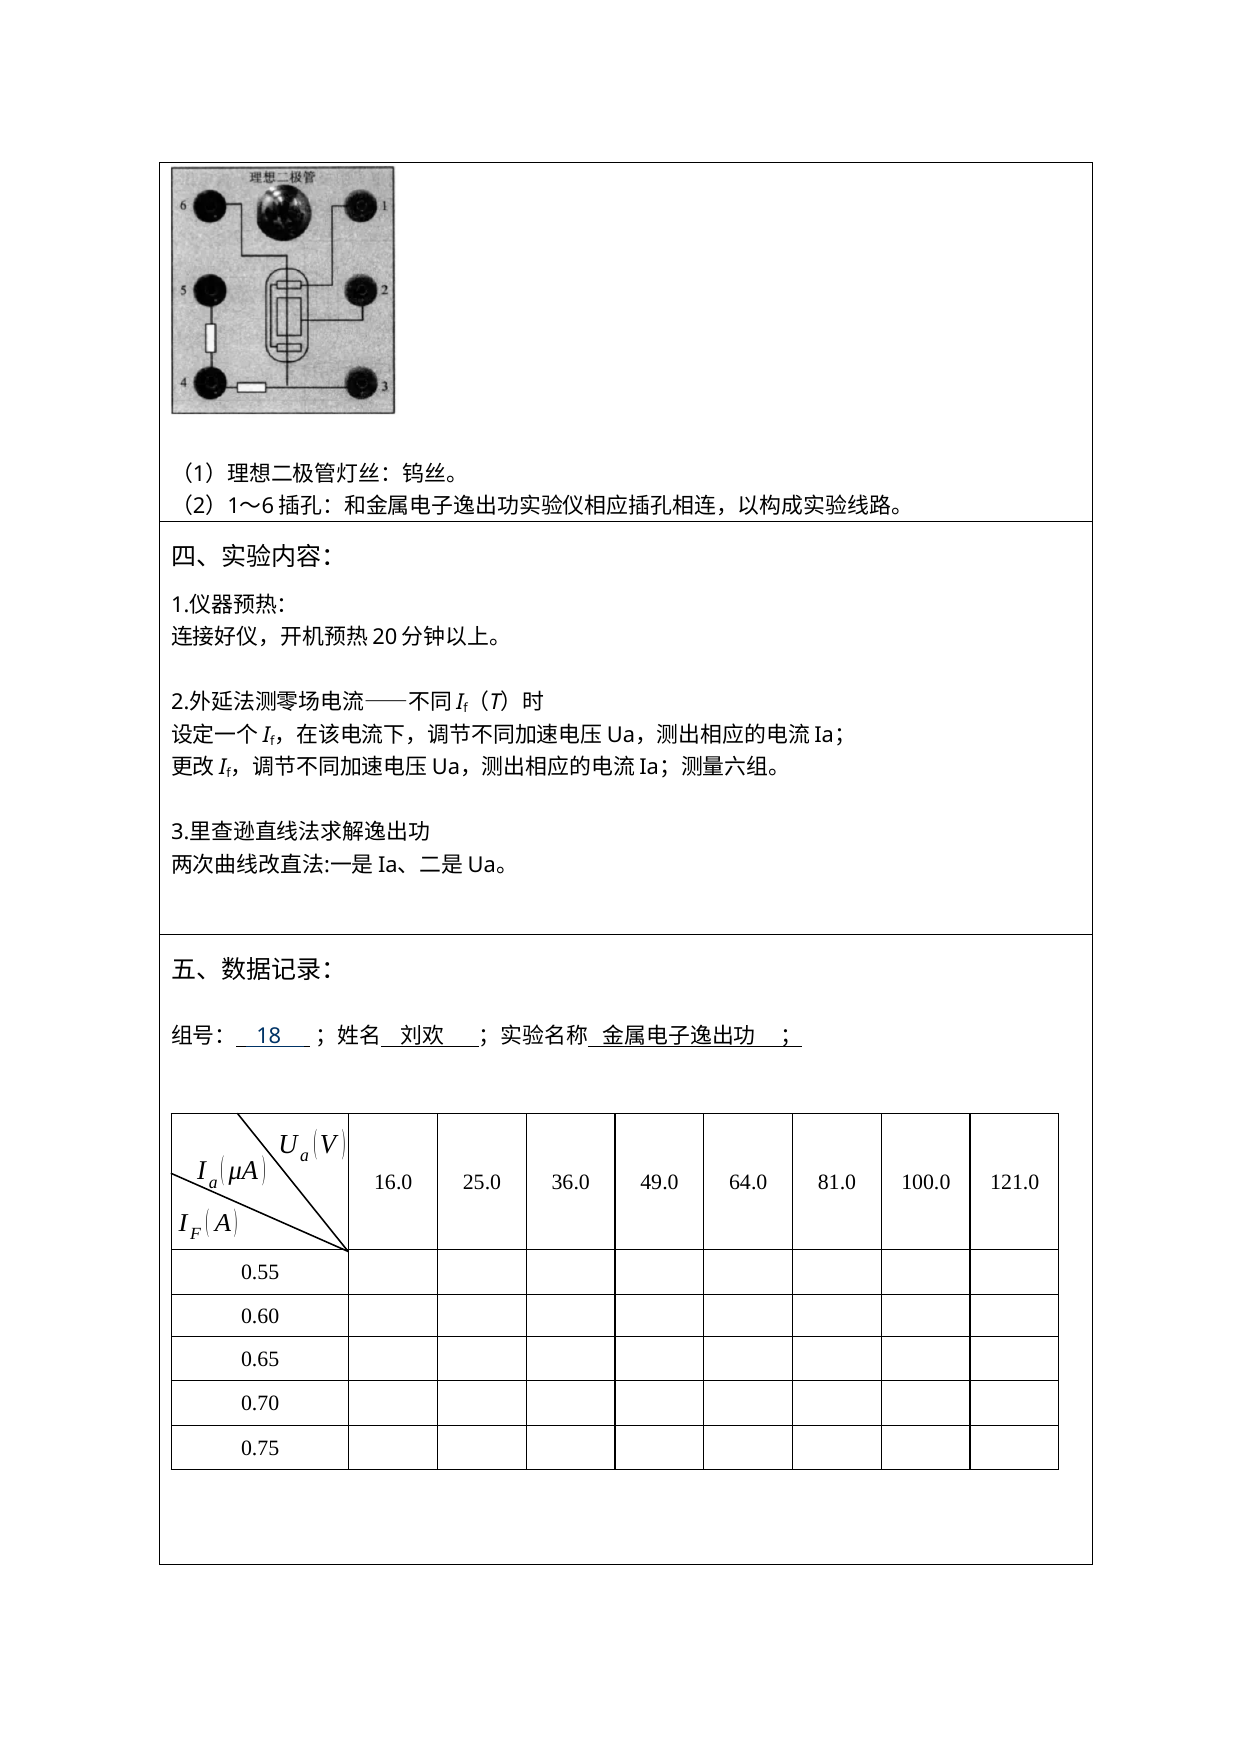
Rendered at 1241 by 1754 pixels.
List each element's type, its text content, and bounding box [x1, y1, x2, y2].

table_cell 四、实验内容： 1.仪器预热： 连接好仪，开机预热20分钟以上。 2.外延法测零场电流——不同If（T）时 设定一个If，在该电流下，调节不同加速电压Ua，测出相应的电流Ia； 更改If，调节不同加速电压Ua，测出相应的电流Ia；测量六组。 3.里查逊直线法求解逸出功 两次曲线改直法:一是Ia、二是Ua。 [160, 522, 1092, 934]
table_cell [160, 163, 1092, 521]
picture [170, 163, 400, 444]
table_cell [160, 935, 1092, 1563]
